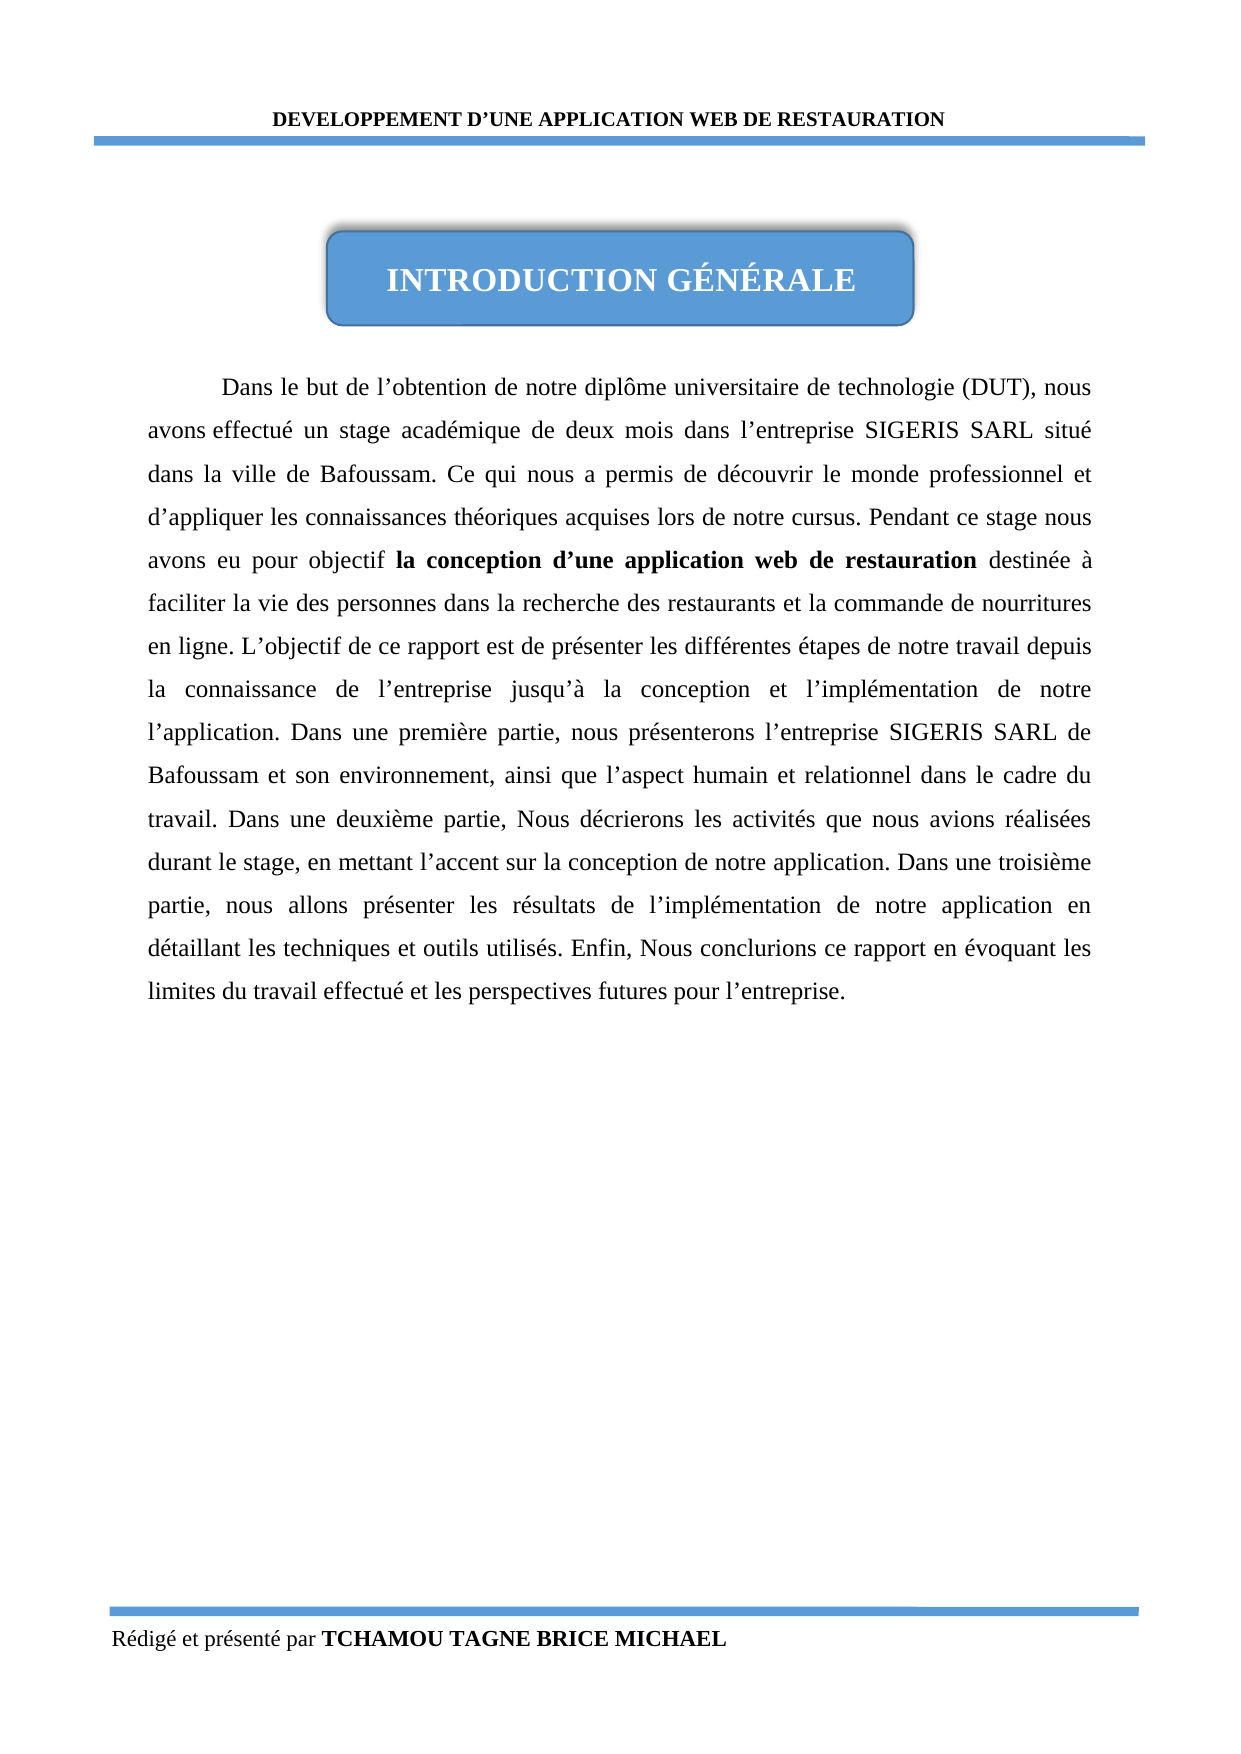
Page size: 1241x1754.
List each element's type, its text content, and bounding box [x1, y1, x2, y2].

text Dans le but de l’obtention de notre diplôme universitaire de technologie (DUT), nous avons effectué un stage académique de deux mois dans l’entreprise SIGERIS SARL situé dans la ville de Bafoussam. Ce qui nous a permis de découvrir le monde professionnel et d’appliquer les connaissances théoriques acquises lors de notre cursus. Pendant ce stage nous avons eu pour objectif la conception d’une application web de restauration destinée à faciliter la vie des personnes dans la recherche des restaurants et la commande de nourritures en ligne. L’objectif de ce rapport est de présenter les différentes étapes de notre travail depuis la connaissance de l’entreprise jusqu’à la conception et l’implémentation de notre l’application. Dans une première partie, nous présenterons l’entreprise SIGERIS SARL de Bafoussam et son environnement, ainsi que l’aspect humain et relationnel dans le cadre du travail. Dans une deuxième partie, Nous décrierons les activités que nous avions réalisées durant le stage, en mettant l’accent sur la conception de notre application. Dans une troisième partie, nous allons présenter les résultats de l’implémentation de notre application en détaillant les techniques et outils utilisés. Enfin, Nous conclurions ce rapport en évoquant les limites du travail effectué et les perspectives futures pour l’entreprise. [148, 372, 1093, 1005]
